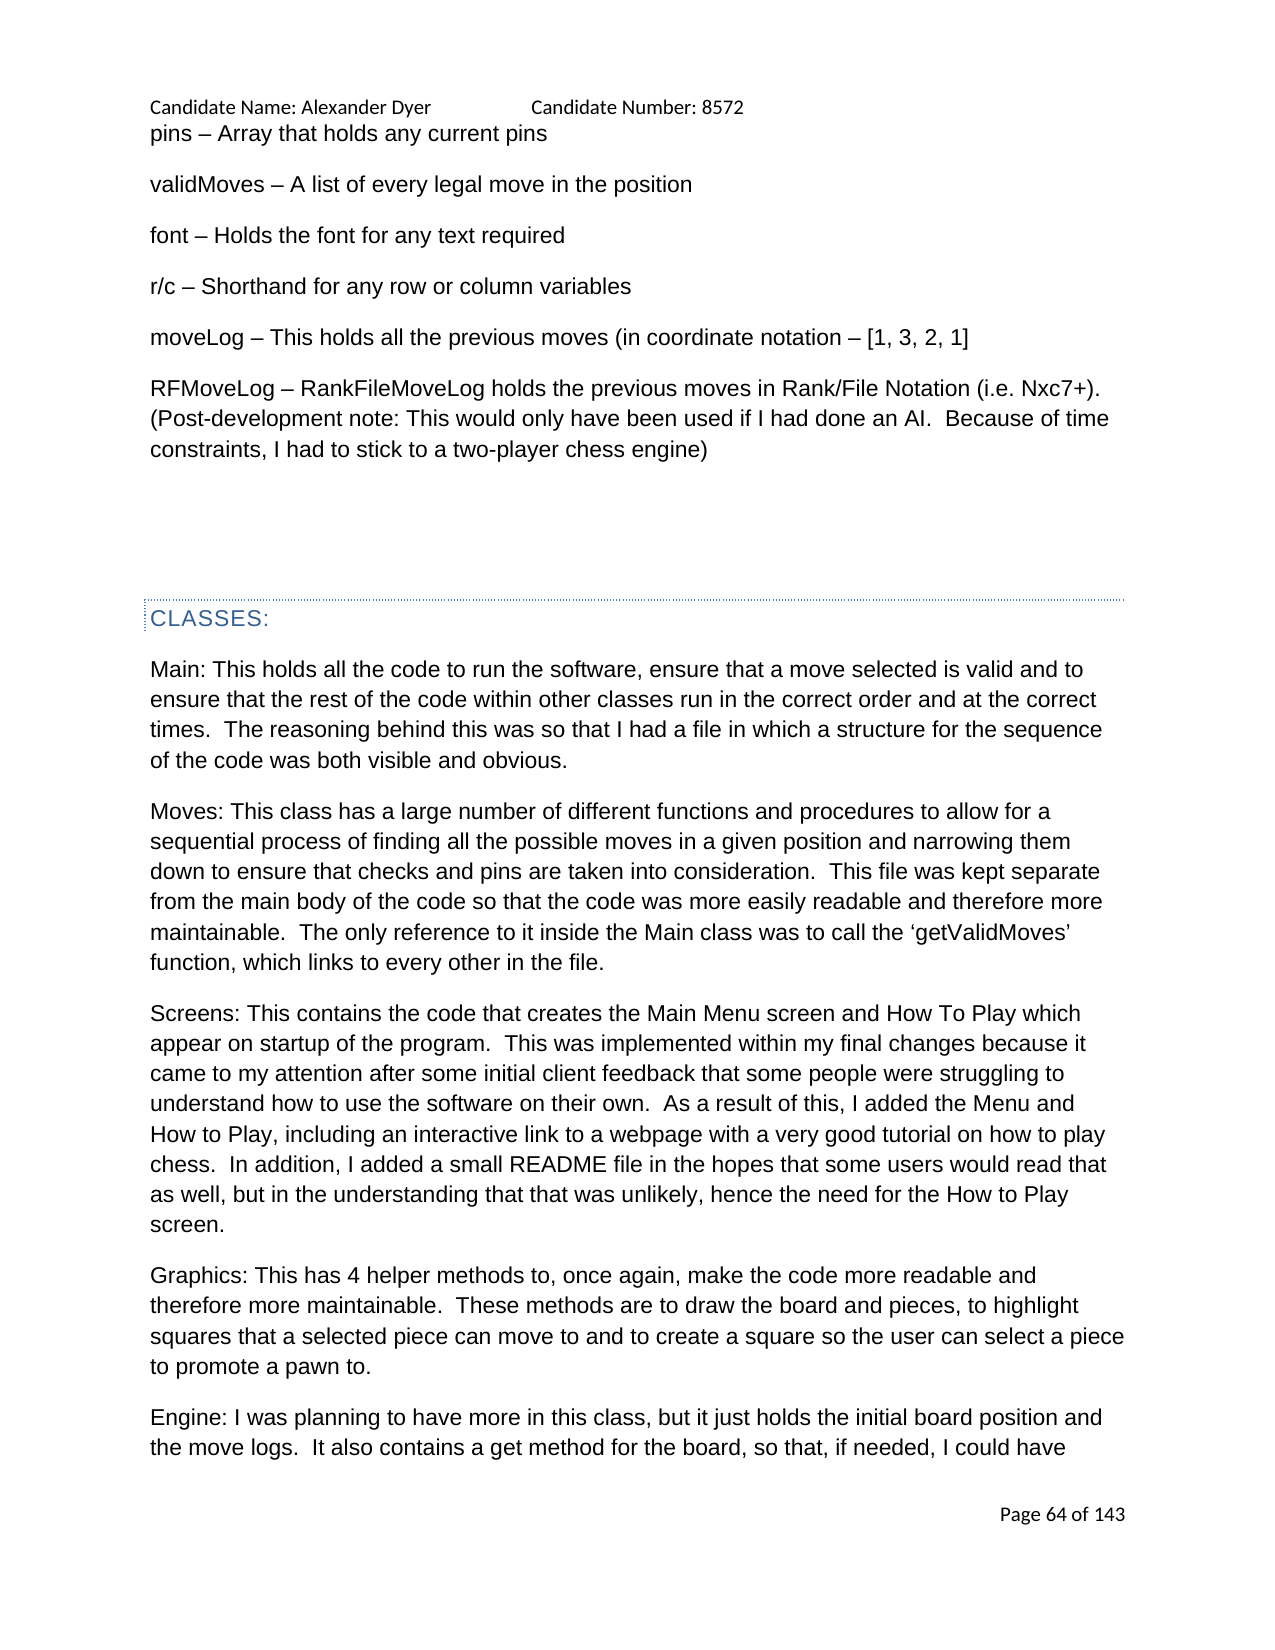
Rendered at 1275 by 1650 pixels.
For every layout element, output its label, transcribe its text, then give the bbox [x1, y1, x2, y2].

text Moves: This class has a large number of different functions and procedures to allow for a sequential process of finding all the possible moves in a given position and narrowing them down to ensure that checks and pins are taken into consideration. This file was kept separate from the main body of the code so that the code was more easily readable and therefore more maintainable. The only reference to it inside the Main class was to call the ‘getValidMoves’ function, which links to every other in the file. [150, 798, 1125, 975]
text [150, 1404, 1125, 1460]
subtitle Classes: [144, 599, 1125, 631]
text Screens: This contains the code that creates the Main Menu screen and How To Play which appear on startup of the program. This was implemented within my final changes because it came to my attention after some initial client feedback that some people were struggling to understand how to use the software on their own. As a result of this, I added the Menu and How to Play, including an interactive link to a webpage with a very good tutorial on how to play chess. In addition, I added a small README file in the hopes that some users would read that as well, but in the understanding that that was unlikely, hence the need for the How to Play screen. [150, 1000, 1125, 1237]
text Graphics: This has 4 helper methods to, once again, make the code more readable and therefore more maintainable. These methods are to draw the board and pieces, to highlight squares that a selected piece can move to and to create a square so the user can select a piece to promote a pawn to. [150, 1262, 1125, 1379]
text font – Holds the font for any text required [150, 222, 1125, 248]
text pins – Array that holds any current pins [150, 120, 1125, 146]
text Main: This holds all the code to run the software, ensure that a move selected is valid and to ensure that the rest of the code within other classes run in the correct order and at the correct times. The reasoning behind this was so that I had a file in which a structure for the sequence of the code was both visible and obvious. [150, 656, 1125, 773]
text RFMoveLog – RankFileMoveLog holds the previous moves in Rank/File Notation (i.e. Nxc7+). (Post-development note: This would only have been used if I had done an AI. Because of time constraints, I had to stick to a two-player chess engine) [150, 375, 1125, 462]
text validMoves – A list of every legal move in the position [150, 171, 1125, 197]
text moveLog – This holds all the previous moves (in coordinate notation – [1, 3, 2, 1] [150, 324, 1125, 351]
text r/c – Shorthand for any row or column variables [150, 273, 1125, 299]
